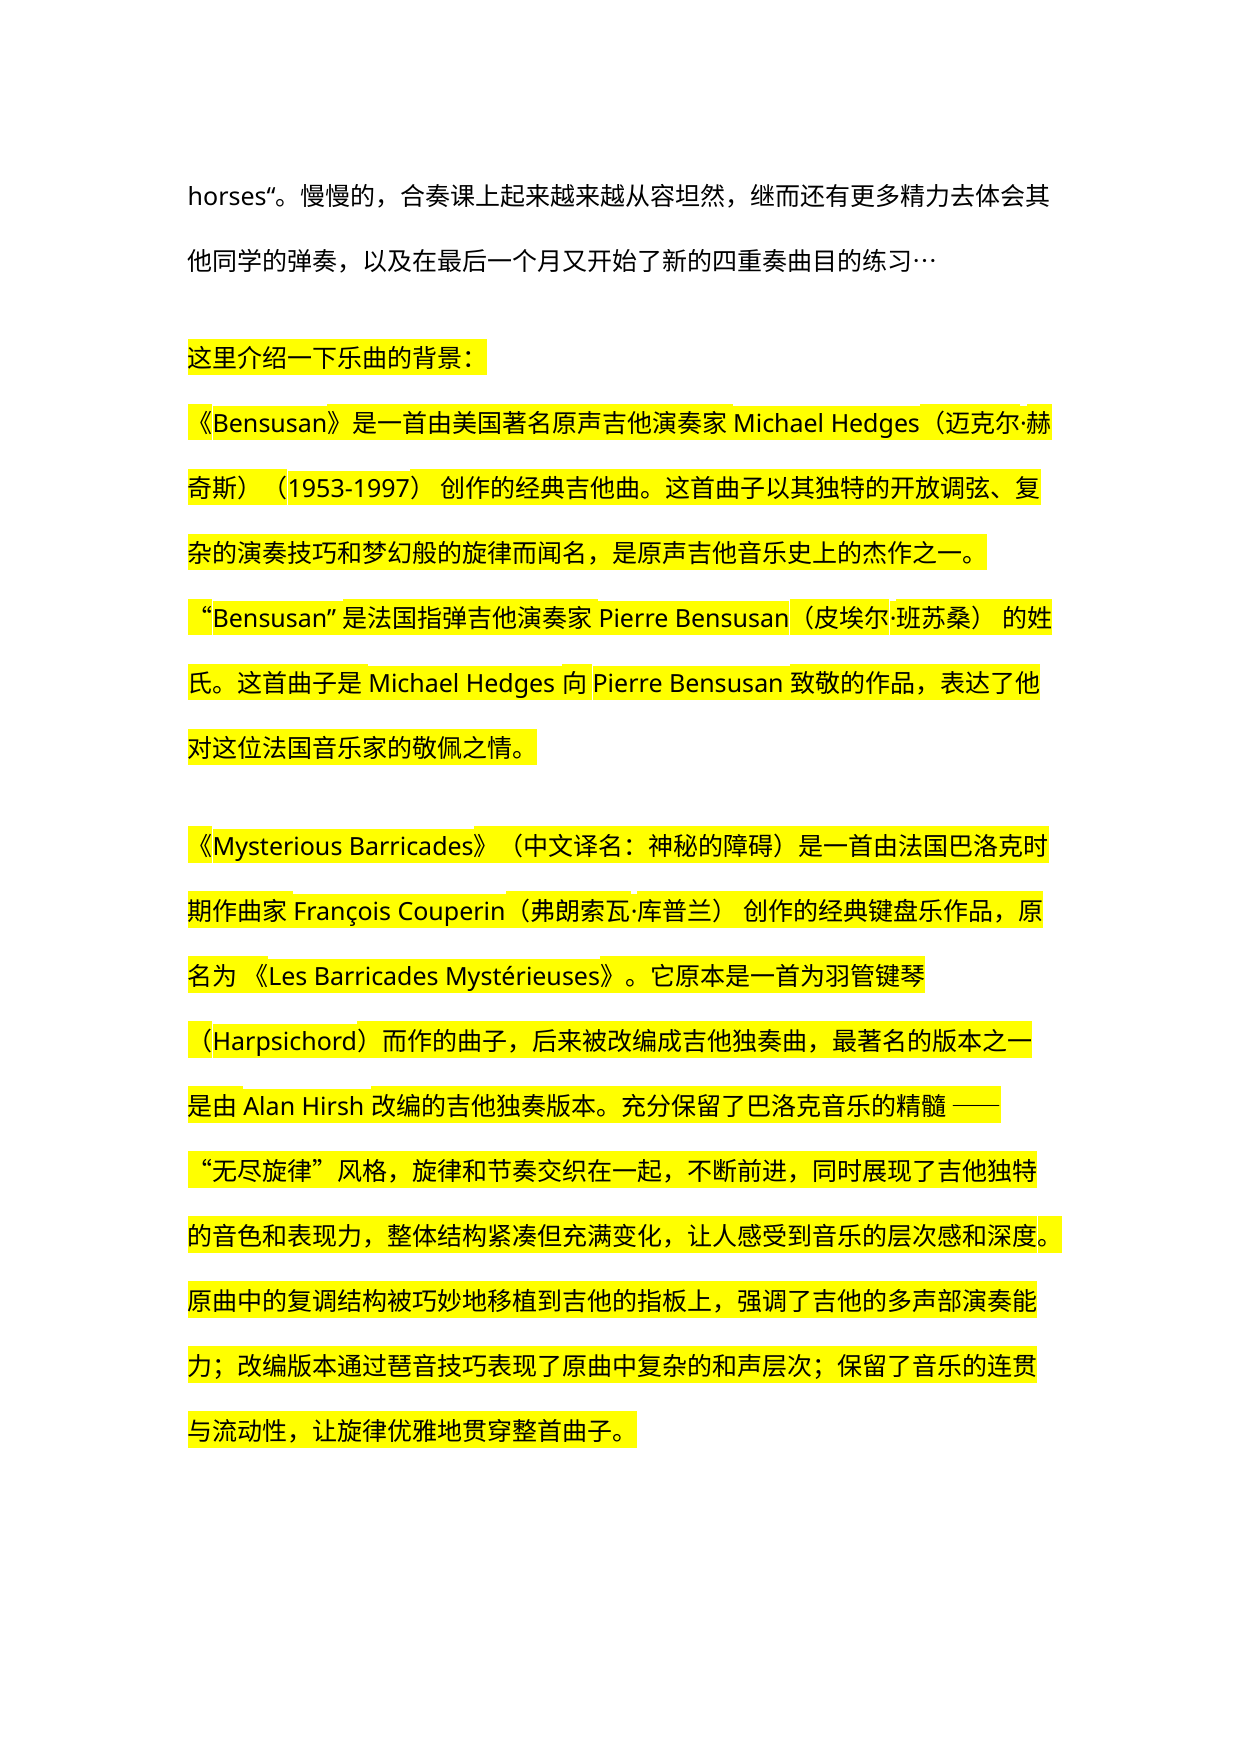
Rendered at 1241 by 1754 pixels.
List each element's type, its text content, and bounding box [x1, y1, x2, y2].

text 《Bensusan》是一首由美国著名原声吉他演奏家 Michael Hedges（迈克尔·赫奇斯）（1953-1997） 创作的经典吉他曲。这首曲子以其独特的开放调弦、复杂的演奏技巧和梦幻般的旋律而闻名，是原声吉他音乐史上的杰作之一。 “Bensusan” 是法国指弹吉他演奏家 Pierre Bensusan（皮埃尔·班苏桑） 的姓氏。这首曲子是 Michael Hedges 向 Pierre Bensusan 致敬的作品，表达了他对这位法国音乐家的敬佩之情。 [187, 389, 1053, 779]
text 《Mysterious Barricades》（中文译名：神秘的障碍）是一首由法国巴洛克时期作曲家 François Couperin（弗朗索瓦·库普兰） 创作的经典键盘乐作品，原名为 《Les Barricades Mystérieuses》。它原本是一首为羽管键琴（Harpsichord）而作的曲子，后来被改编成吉他独奏曲，最著名的版本之一是由 Alan Hirsh 改编的吉他独奏版本。充分保留了巴洛克音乐的精髓 —— “无尽旋律”风格，旋律和节奏交织在一起，不断前进，同时展现了吉他独特的音色和表现力，整体结构紧凑但充满变化，让人感受到音乐的层次感和深度。原曲中的复调结构被巧妙地移植到吉他的指板上，强调了吉他的多声部演奏能力；改编版本通过琶音技巧表现了原曲中复杂的和声层次；保留了音乐的连贯与流动性，让旋律优雅地贯穿整首曲子。 [187, 812, 1053, 1462]
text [187, 162, 1053, 292]
text 这里介绍一下乐曲的背景： [187, 324, 1053, 389]
